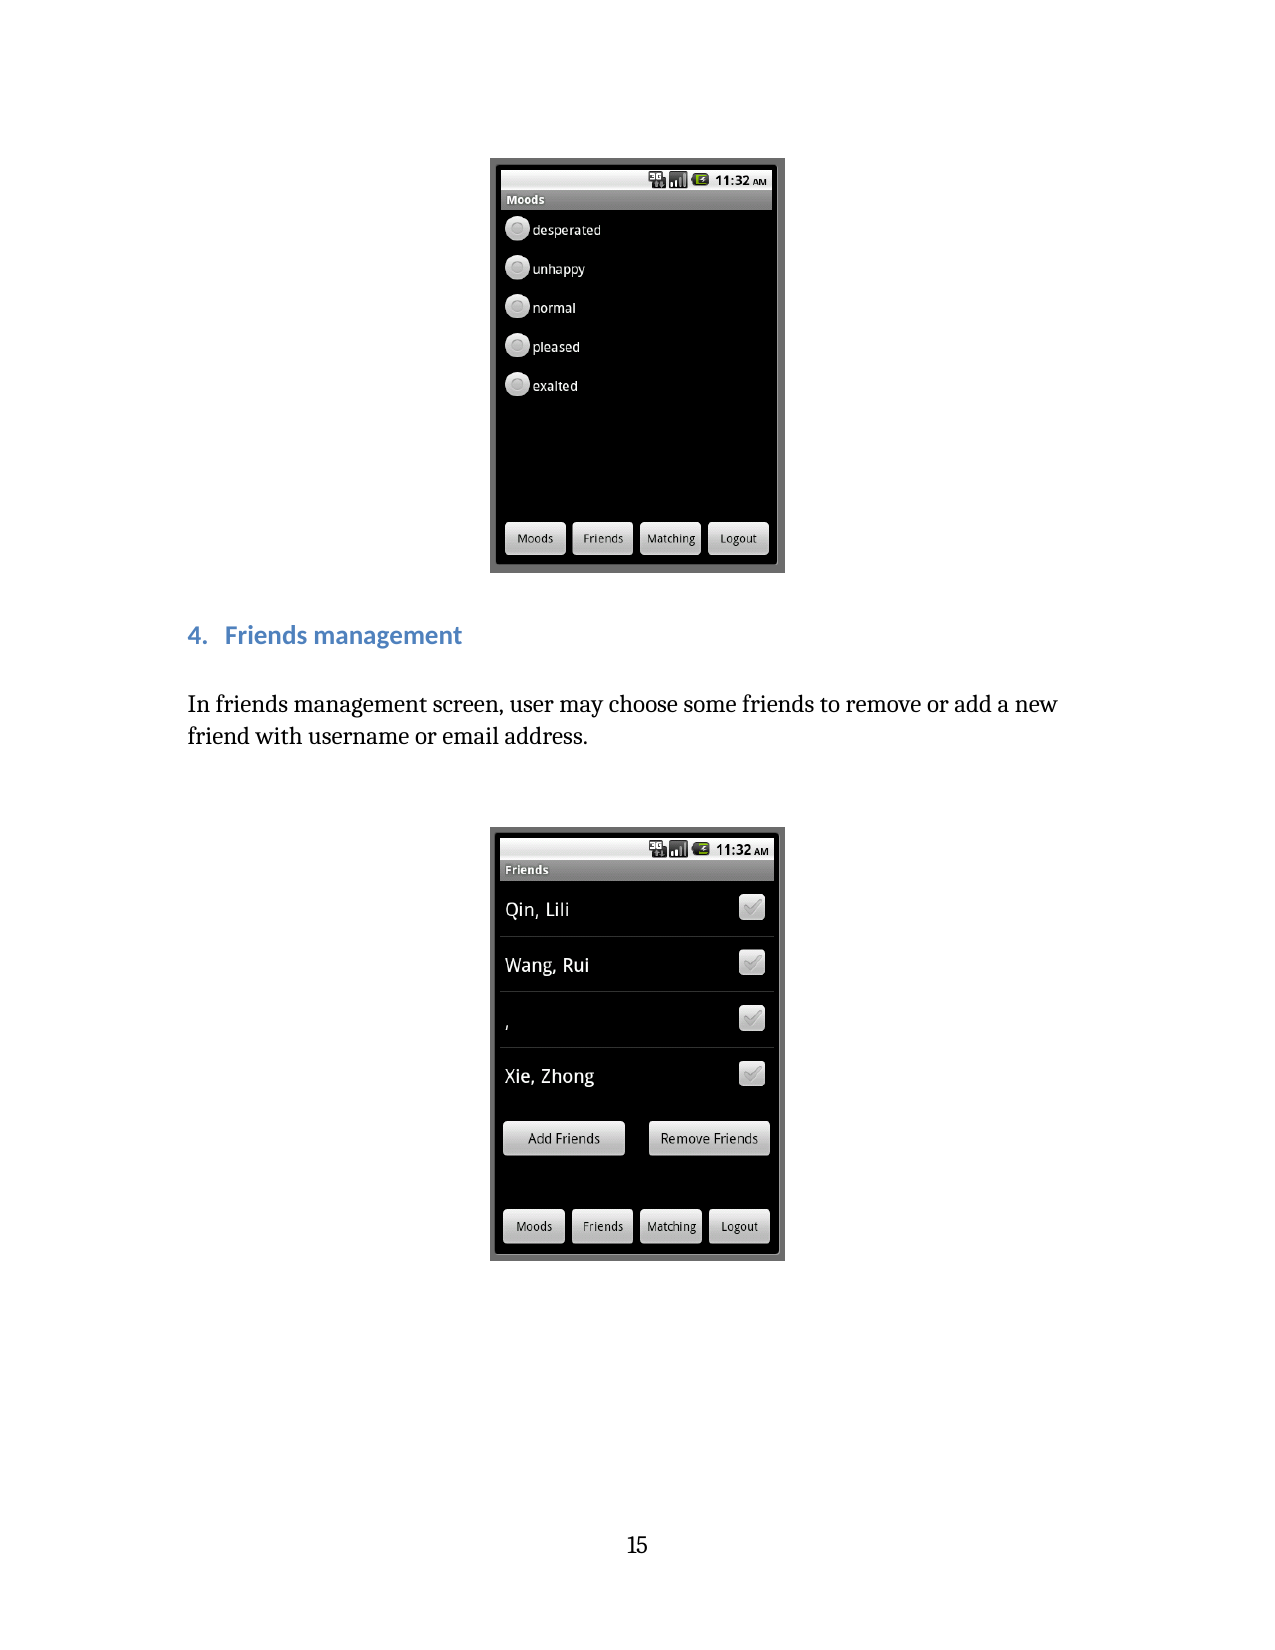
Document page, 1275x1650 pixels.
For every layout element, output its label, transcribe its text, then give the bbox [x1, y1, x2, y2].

picture [490, 827, 785, 1261]
subtitle Friends management [187, 602, 1087, 667]
picture [490, 158, 785, 573]
text In friends management screen, user may choose some friends to remove or add a new friend with username or email address. [187, 688, 1087, 753]
